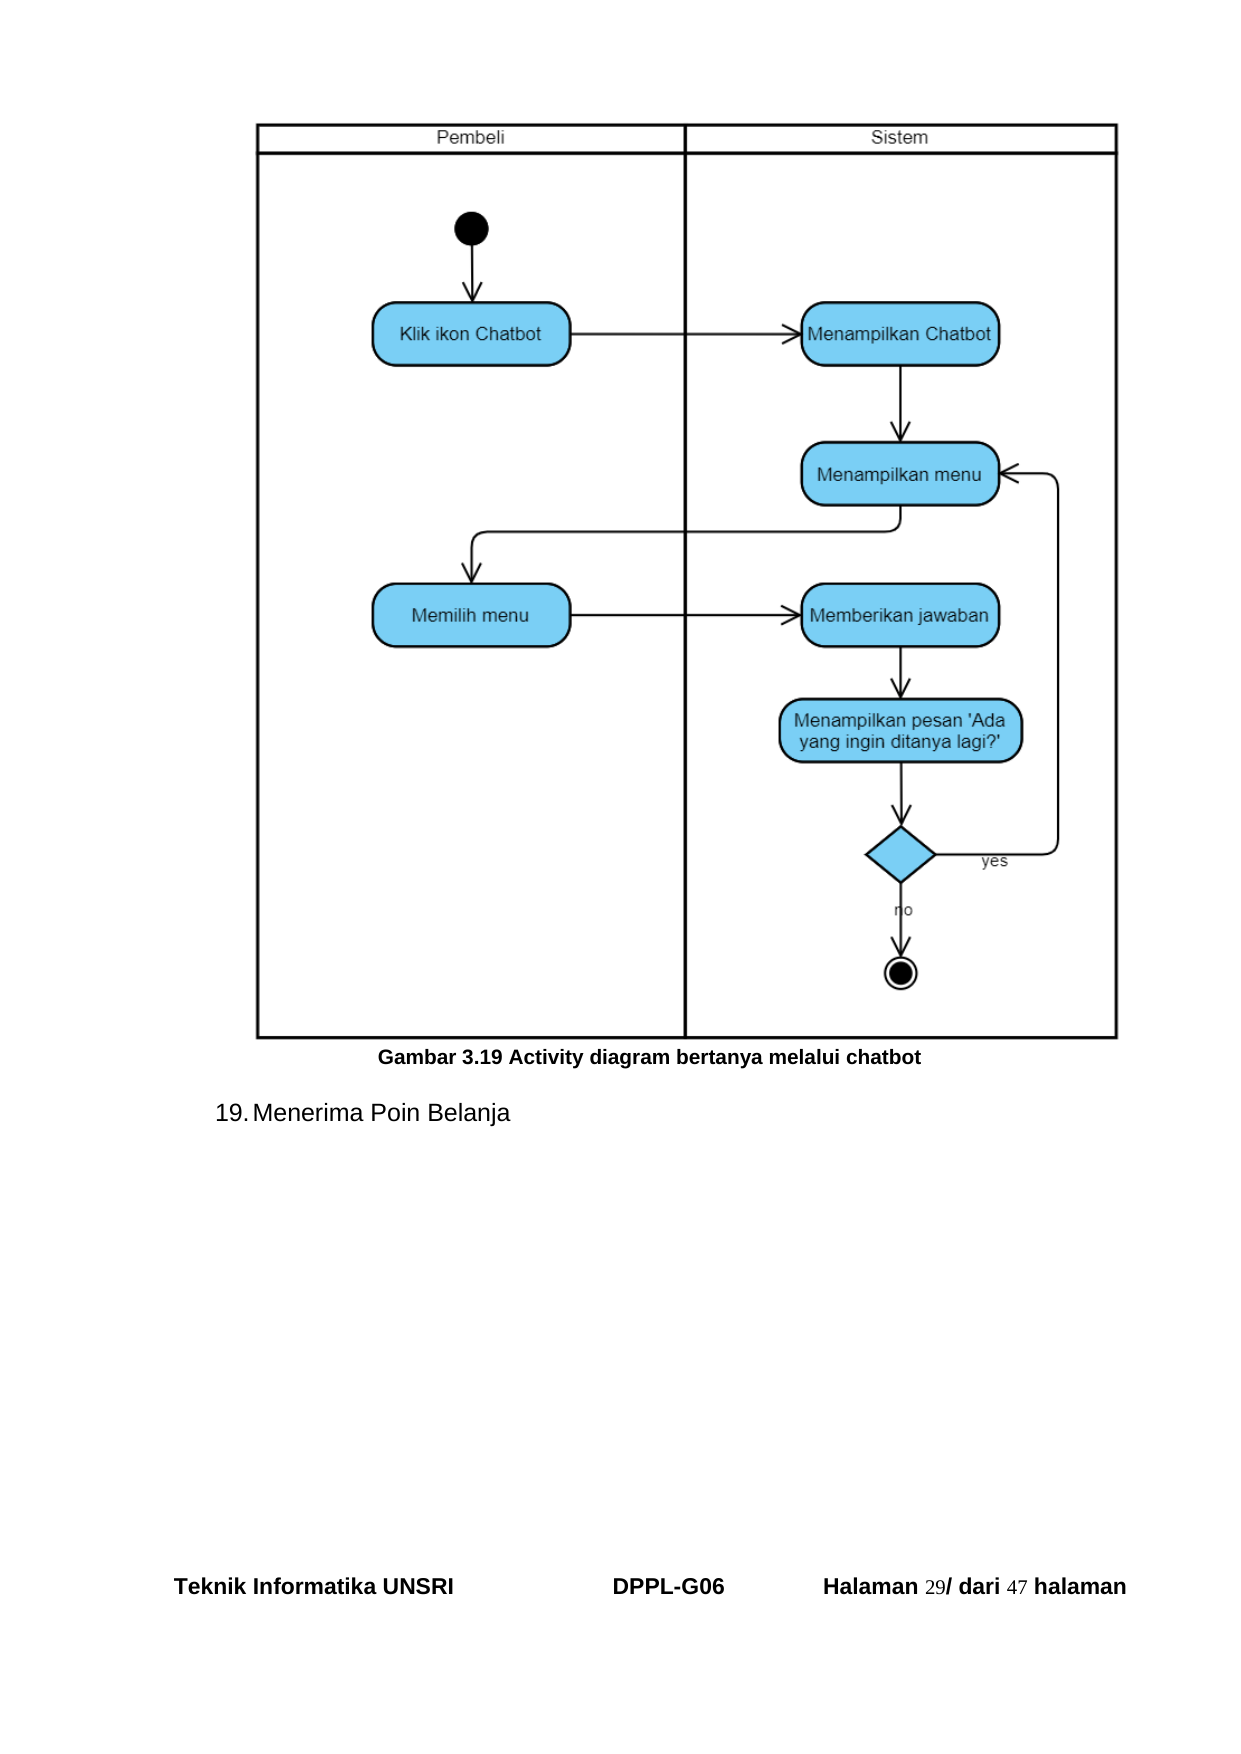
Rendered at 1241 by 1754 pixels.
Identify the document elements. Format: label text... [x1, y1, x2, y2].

list Menerima Poin Belanja [215, 1098, 1122, 1126]
picture [252, 118, 1123, 1045]
text Gambar 3.19 Activity diagram bertanya melalui chatbot [177, 1045, 1122, 1069]
